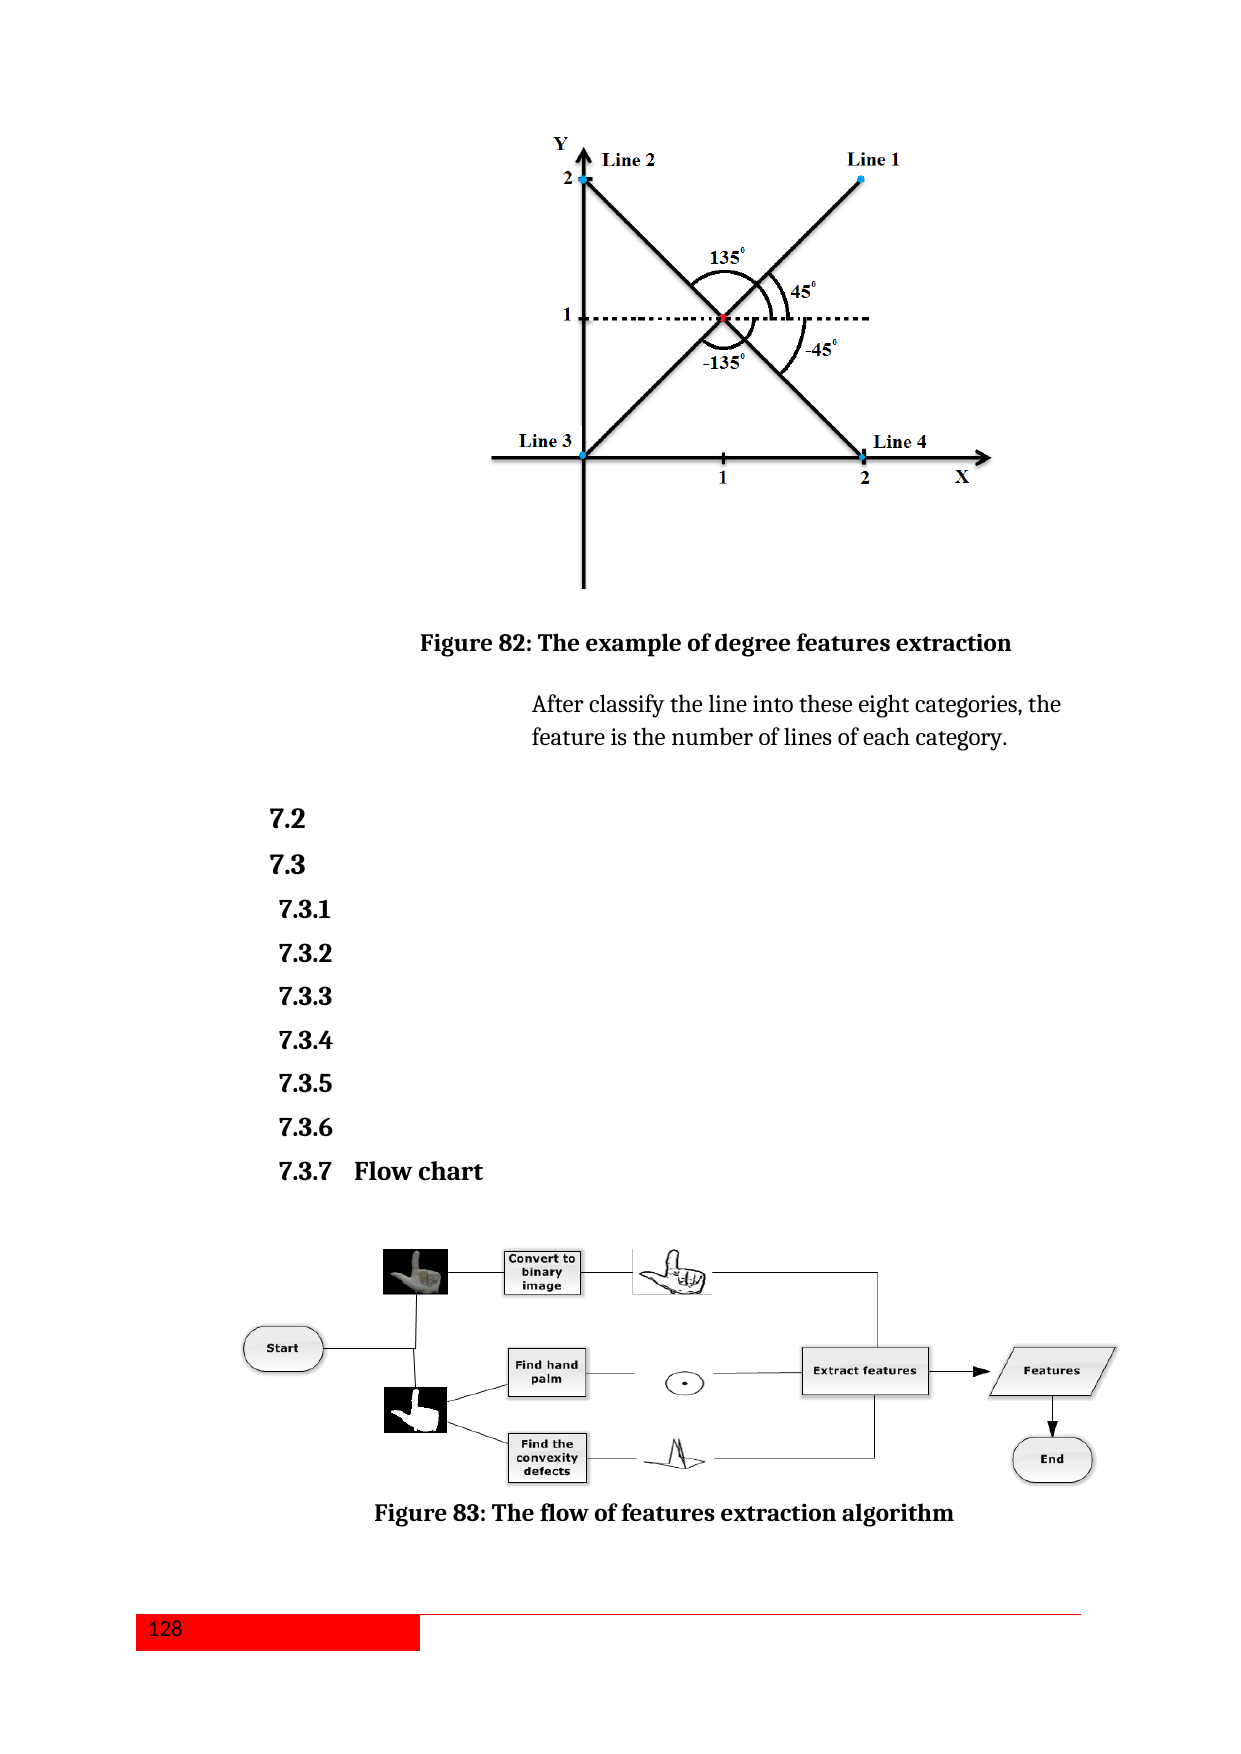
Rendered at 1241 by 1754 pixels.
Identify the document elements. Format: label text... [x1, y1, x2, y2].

text After classify the line into these eight categories, the feature is the number of lines of each category. [532, 690, 1092, 752]
picture [230, 1195, 1128, 1495]
list Figure 83: The flow of features extraction algorithm [236, 1499, 1092, 1528]
list Figure 82: The example of degree features extraction [340, 628, 1092, 657]
picture [443, 118, 1078, 625]
subtitle Flow chart [279, 1156, 1092, 1187]
